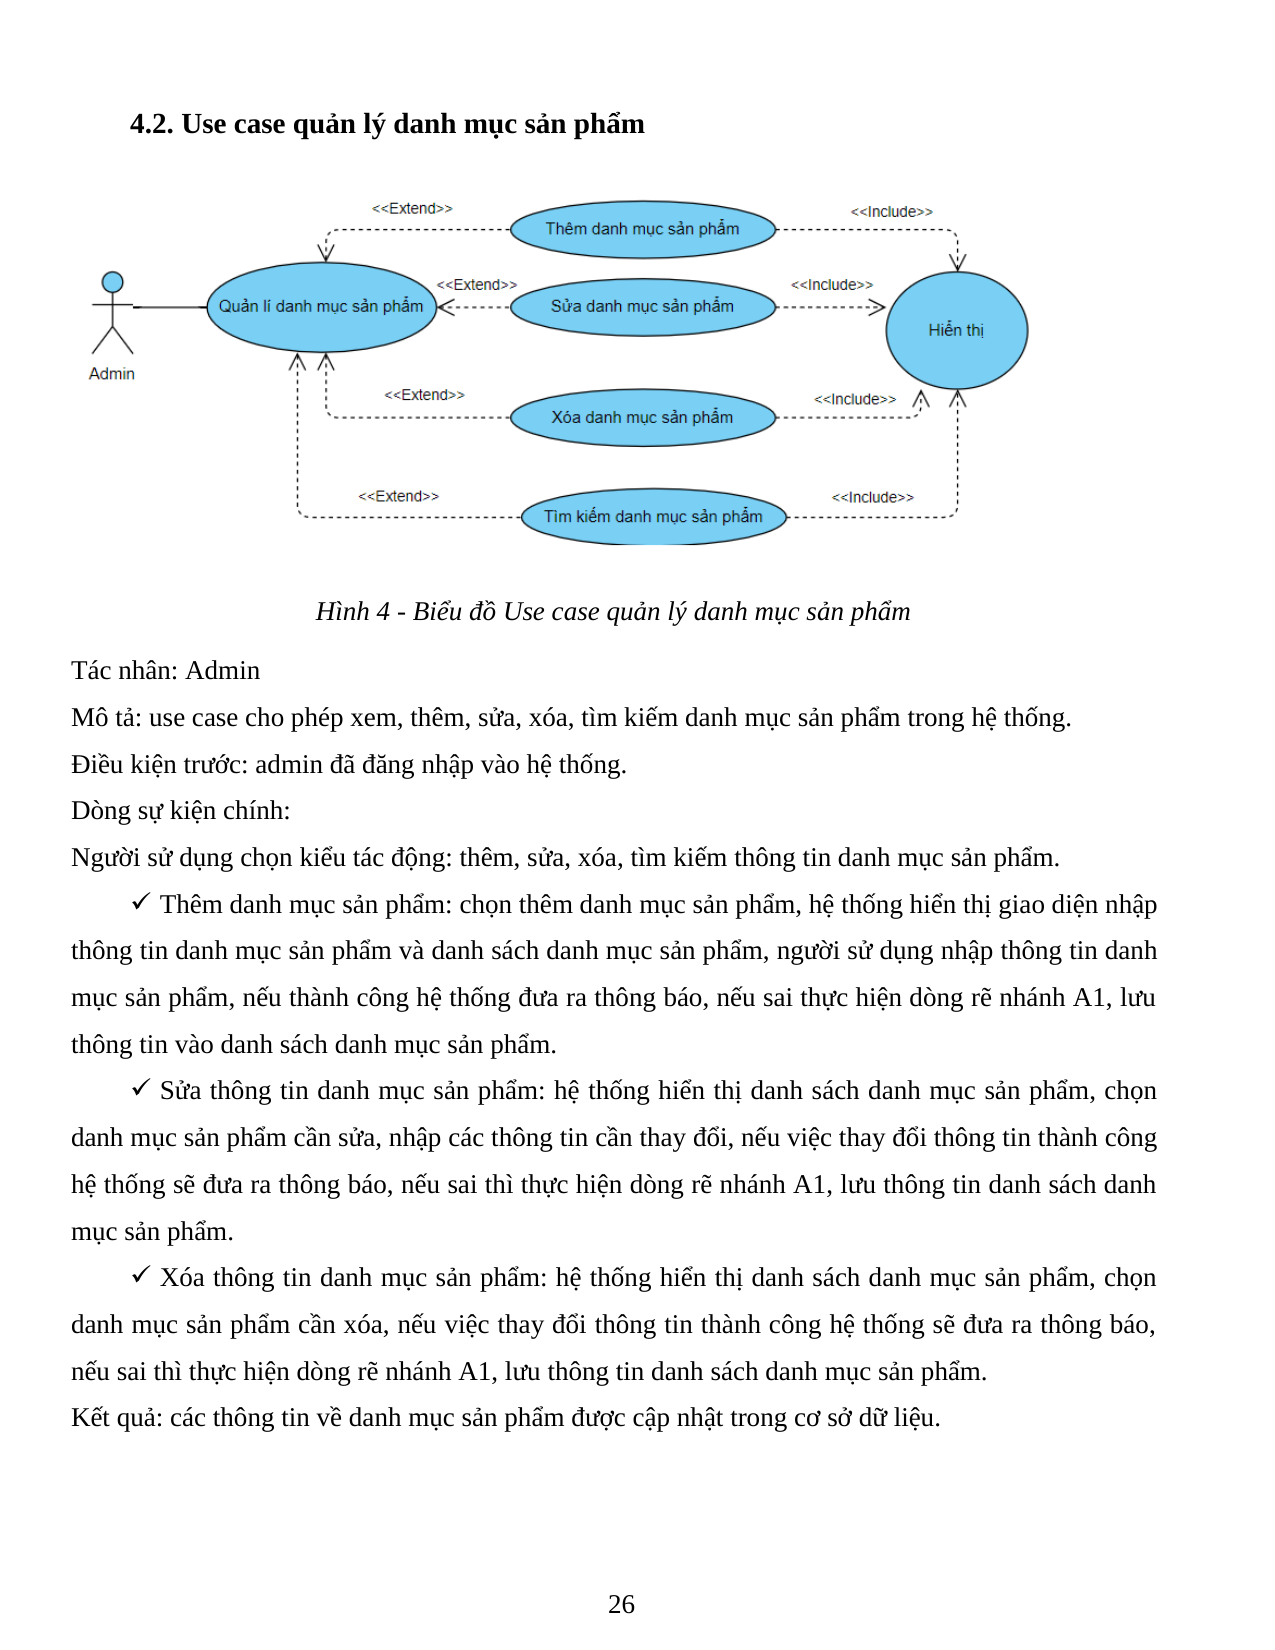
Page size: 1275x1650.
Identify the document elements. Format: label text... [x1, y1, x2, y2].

text Hình 4 - Biểu đồ Use case quản lý danh mục sản phẩm [71, 595, 1158, 626]
list Sửa thông tin danh mục sản phẩm: hệ thống hiển thị danh sách danh mục sản phẩm, chọn danh mục sản phẩm cần sửa, nhập các thông tin cần thay đổi, nếu việc thay đổi thông tin thành công hệ thống sẽ đưa ra thông báo, nếu sai thì thực hiện dòng rẽ nhánh A1, lưu thông tin danh sách danh mục sản phẩm. [71, 1074, 1158, 1246]
list Mô tả: use case cho phép xem, thêm, sửa, xóa, tìm kiếm danh mục sản phẩm trong hệ thống. [71, 701, 1158, 732]
picture [70, 169, 1045, 568]
list Dòng sự kiện chính: [71, 794, 1158, 826]
list Xóa thông tin danh mục sản phẩm: hệ thống hiển thị danh sách danh mục sản phẩm, chọn danh mục sản phẩm cần xóa, nếu việc thay đổi thông tin thành công hệ thống sẽ đưa ra thông báo, nếu sai thì thực hiện dòng rẽ nhánh A1, lưu thông tin danh sách danh mục sản phẩm. [71, 1261, 1158, 1386]
list Kết quả: các thông tin về danh mục sản phẩm được cập nhật trong cơ sở dữ liệu. [71, 1401, 1158, 1432]
list Điều kiện trước: admin đã đăng nhập vào hệ thống. [71, 748, 1158, 779]
list Thêm danh mục sản phẩm: chọn thêm danh mục sản phẩm, hệ thống hiển thị giao diện nhập thông tin danh mục sản phẩm và danh sách danh mục sản phẩm, người sử dụng nhập thông tin danh mục sản phẩm, nếu thành công hệ thống đưa ra thông báo, nếu sai thực hiện dòng rẽ nhánh A1, lưu thông tin vào danh sách danh mục sản phẩm. [71, 888, 1158, 1059]
list Tác nhân: Admin [71, 654, 1158, 686]
subtitle 4.2. Use case quản lý danh mục sản phẩm [71, 106, 1158, 140]
list Người sử dụng chọn kiểu tác động: thêm, sửa, xóa, tìm kiếm thông tin danh mục sản phẩm. [71, 841, 1158, 872]
